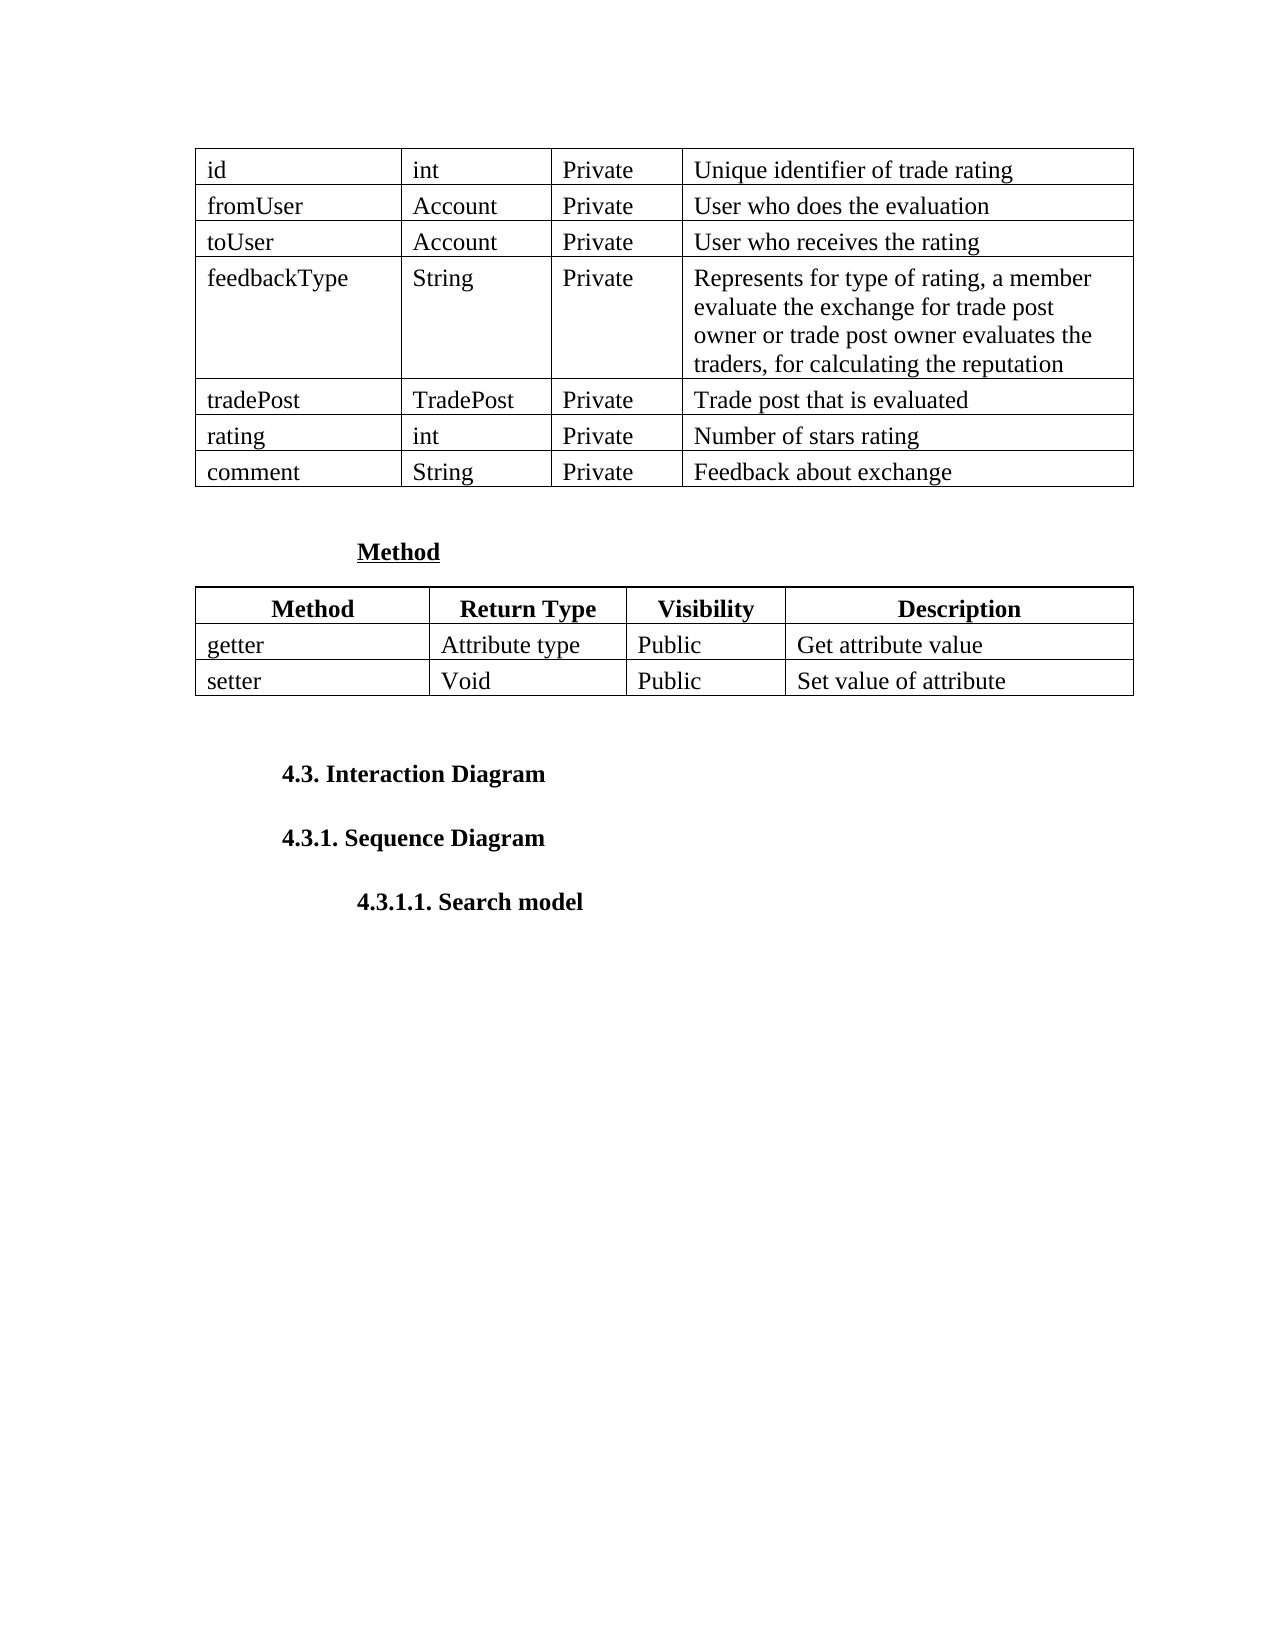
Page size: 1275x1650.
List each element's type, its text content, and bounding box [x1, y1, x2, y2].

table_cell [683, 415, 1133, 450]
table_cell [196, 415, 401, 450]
text 4.3. Interaction Diagram [207, 759, 1157, 788]
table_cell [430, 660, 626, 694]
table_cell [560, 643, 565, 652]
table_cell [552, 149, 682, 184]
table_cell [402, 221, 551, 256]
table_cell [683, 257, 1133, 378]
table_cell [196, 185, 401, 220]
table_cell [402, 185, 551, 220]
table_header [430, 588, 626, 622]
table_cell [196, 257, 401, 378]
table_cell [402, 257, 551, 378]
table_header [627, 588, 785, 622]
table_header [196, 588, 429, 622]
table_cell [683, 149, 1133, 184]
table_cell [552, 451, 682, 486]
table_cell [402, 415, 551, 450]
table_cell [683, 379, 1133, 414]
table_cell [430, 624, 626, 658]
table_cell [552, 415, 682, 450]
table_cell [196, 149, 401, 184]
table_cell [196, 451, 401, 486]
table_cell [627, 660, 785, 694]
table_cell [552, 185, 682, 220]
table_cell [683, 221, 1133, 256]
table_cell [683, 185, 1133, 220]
text Method [282, 537, 1157, 566]
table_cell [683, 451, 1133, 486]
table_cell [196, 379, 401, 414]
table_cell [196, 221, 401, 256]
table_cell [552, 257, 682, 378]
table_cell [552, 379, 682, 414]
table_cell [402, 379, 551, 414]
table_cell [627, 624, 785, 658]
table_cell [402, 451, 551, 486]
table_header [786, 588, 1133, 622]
text 4.3.1. Sequence Diagram [207, 823, 1157, 852]
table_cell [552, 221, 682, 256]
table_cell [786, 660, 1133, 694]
text 4.3.1.1. Search model [207, 887, 1157, 916]
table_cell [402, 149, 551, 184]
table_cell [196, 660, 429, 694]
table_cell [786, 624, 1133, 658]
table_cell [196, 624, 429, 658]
